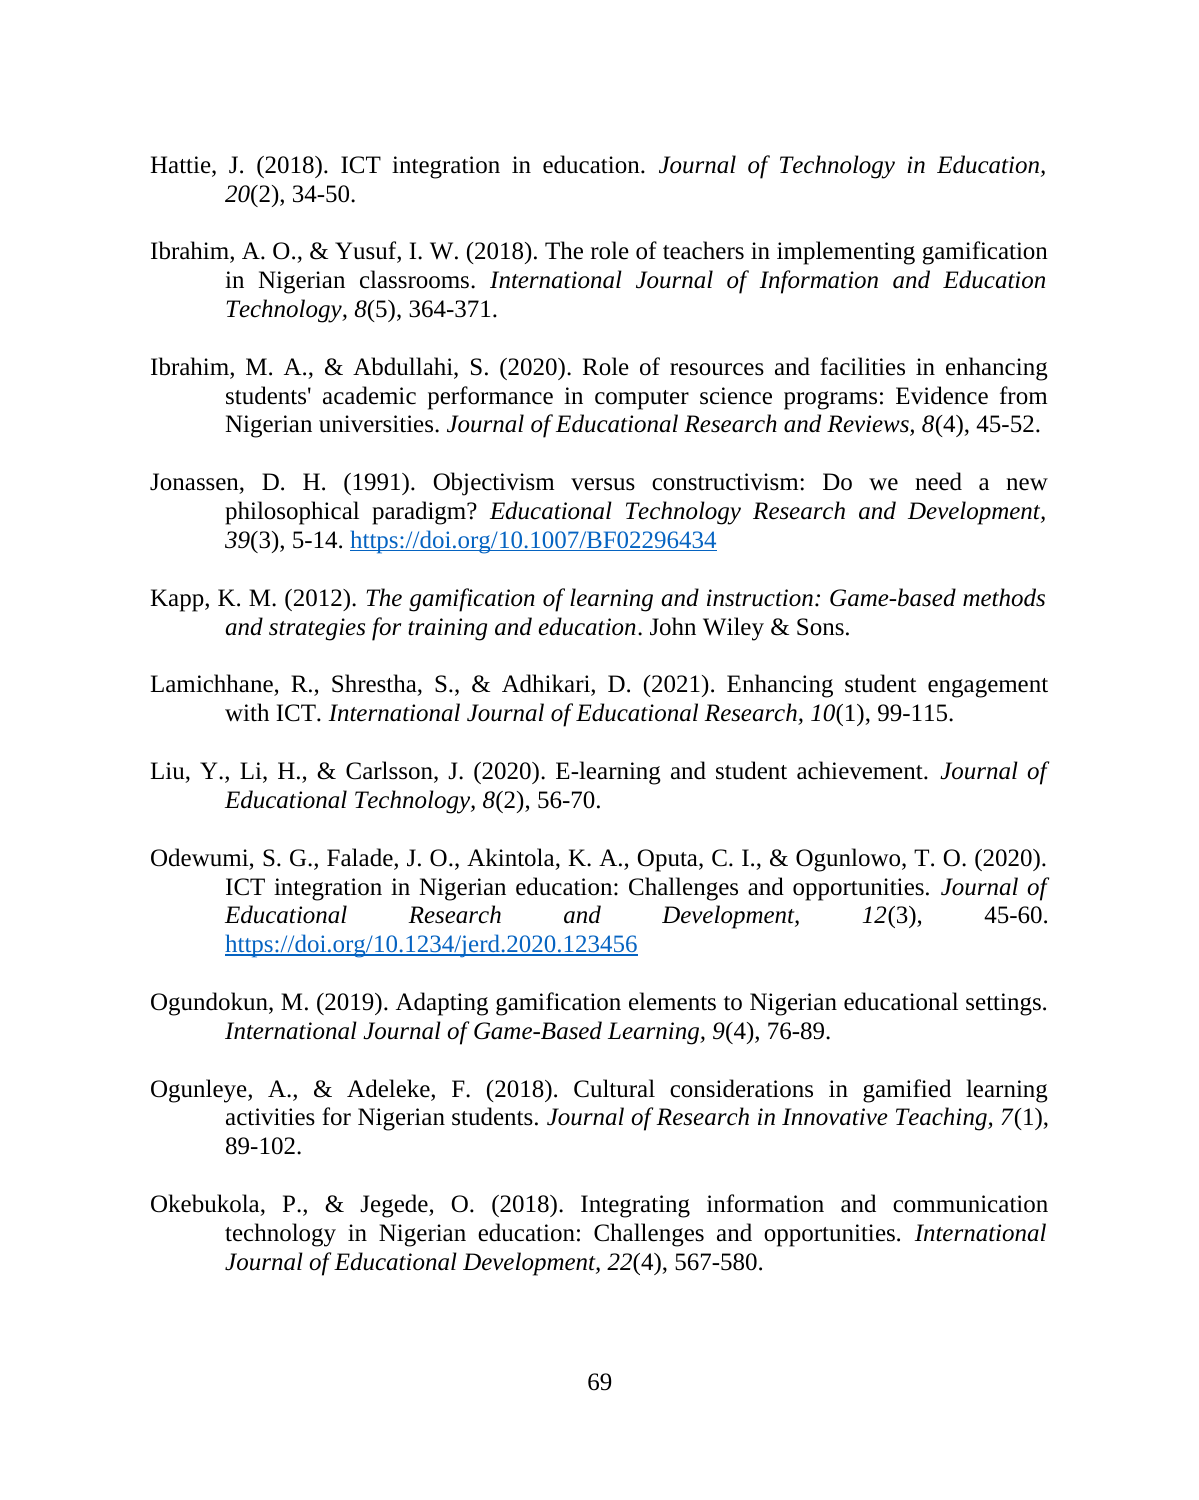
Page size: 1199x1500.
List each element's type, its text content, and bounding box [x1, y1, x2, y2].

text Lamichhane, R., Shrestha, S., & Adhikari, D. (2021). Enhancing student engagement with ICT. International Journal of Educational Research, 10(1), 99-115. [150, 669, 1049, 727]
text Ogunleye, A., & Adeleke, F. (2018). Cultural considerations in gamified learning activities for Nigerian students. Journal of Research in Innovative Teaching, 7(1), 89-102. [150, 1074, 1049, 1160]
text Ogundokun, M. (2019). Adapting gamification elements to Nigerian educational settings. International Journal of Game-Based Learning, 9(4), 76-89. [150, 987, 1049, 1044]
text Liu, Y., Li, H., & Carlsson, J. (2020). E-learning and student achievement. Journal of Educational Technology, 8(2), 56-70. [150, 756, 1049, 814]
text Jonassen, D. H. (1991). Objectivism versus constructivism: Do we need a new philosophical paradigm? Educational Technology Research and Development, 39(3), 5-14. https://doi.org/10.1007/BF02296434 [150, 467, 1049, 554]
text Okebukola, P., & Jegede, O. (2018). Integrating information and communication technology in Nigerian education: Challenges and opportunities. International Journal of Educational Development, 22(4), 567-580. [150, 1189, 1049, 1275]
text Hattie, J. (2018). ICT integration in education. Journal of Technology in Education, 20(2), 34-50. [150, 150, 1049, 207]
text Kapp, K. M. (2012). The gamification of learning and instruction: Game-based methods and strategies for training and education. John Wiley & Sons. [150, 583, 1049, 640]
text Ibrahim, M. A., & Abdullahi, S. (2020). Role of resources and facilities in enhancing students' academic performance in computer science programs: Evidence from Nigerian universities. Journal of Educational Research and Reviews, 8(4), 45-52. [150, 352, 1049, 438]
text Ibrahim, A. O., & Yusuf, I. W. (2018). The role of teachers in implementing gamification in Nigerian classrooms. International Journal of Information and Education Technology, 8(5), 364-371. [150, 237, 1049, 323]
text Odewumi, S. G., Falade, J. O., Akintola, K. A., Oputa, C. I., & Ogunlowo, T. O. (2020). ICT integration in Nigerian education: Challenges and opportunities. Journal of Educational Research and Development, 12(3), 45-60. https://doi.org/10.1234/jerd.2020.123456 [150, 843, 1049, 958]
